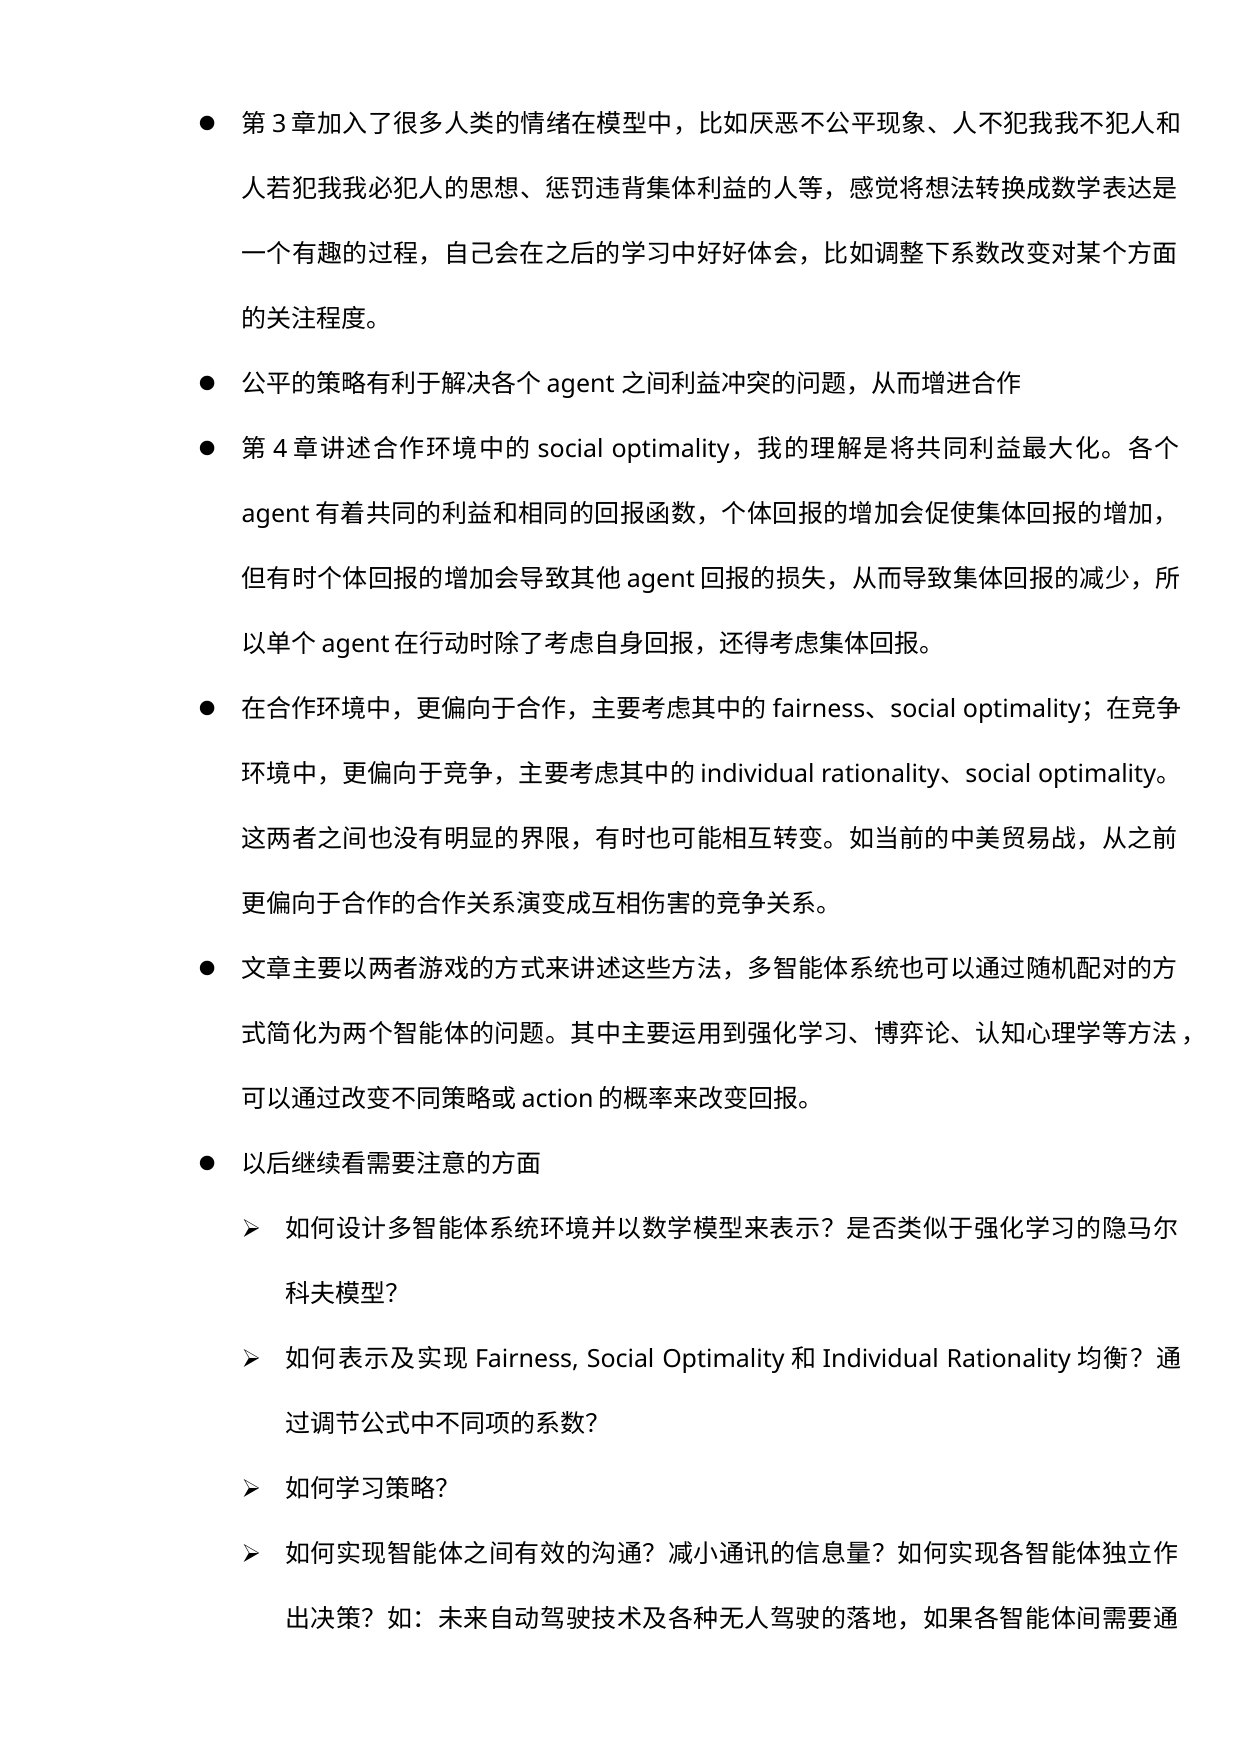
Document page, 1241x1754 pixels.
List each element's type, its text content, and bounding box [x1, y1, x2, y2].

list 以后继续看需要注意的方面 [198, 1129, 1181, 1194]
list 如何学习策略？ [241, 1454, 1181, 1519]
list 在合作环境中，更偏向于合作，主要考虑其中的fairness、social optimality；在竞争环境中，更偏向于竞争，主要考虑其中的individual rationality、social optimality。这两者之间也没有明显的界限，有时也可能相互转变。如当前的中美贸易战，从之前更偏向于合作的合作关系演变成互相伤害的竞争关系。 [198, 674, 1181, 934]
list 如何设计多智能体系统环境并以数学模型来表示？是否类似于强化学习的隐马尔科夫模型？ [241, 1194, 1181, 1324]
list 文章主要以两者游戏的方式来讲述这些方法，多智能体系统也可以通过随机配对的方式简化为两个智能体的问题。其中主要运用到强化学习、博弈论、认知心理学等方法，可以通过改变不同策略或action的概率来改变回报。 [198, 934, 1181, 1129]
list 公平的策略有利于解决各个agent 之间利益冲突的问题，从而增进合作 [198, 349, 1181, 414]
list 第4章讲述合作环境中的social optimality，我的理解是将共同利益最大化。各个agent有着共同的利益和相同的回报函数，个体回报的增加会促使集体回报的增加，但有时个体回报的增加会导致其他agent回报的损失，从而导致集体回报的减少，所以单个agent在行动时除了考虑自身回报，还得考虑集体回报。 [198, 414, 1181, 674]
list 如何表示及实现Fairness, Social Optimality和Individual Rationality均衡？通过调节公式中不同项的系数？ [241, 1324, 1181, 1454]
list 第3章加入了很多人类的情绪在模型中，比如厌恶不公平现象、人不犯我我不犯人和人若犯我我必犯人的思想、惩罚违背集体利益的人等，感觉将想法转换成数学表达是一个有趣的过程，自己会在之后的学习中好好体会，比如调整下系数改变对某个方面的关注程度。 [198, 89, 1181, 349]
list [241, 1519, 1181, 1649]
